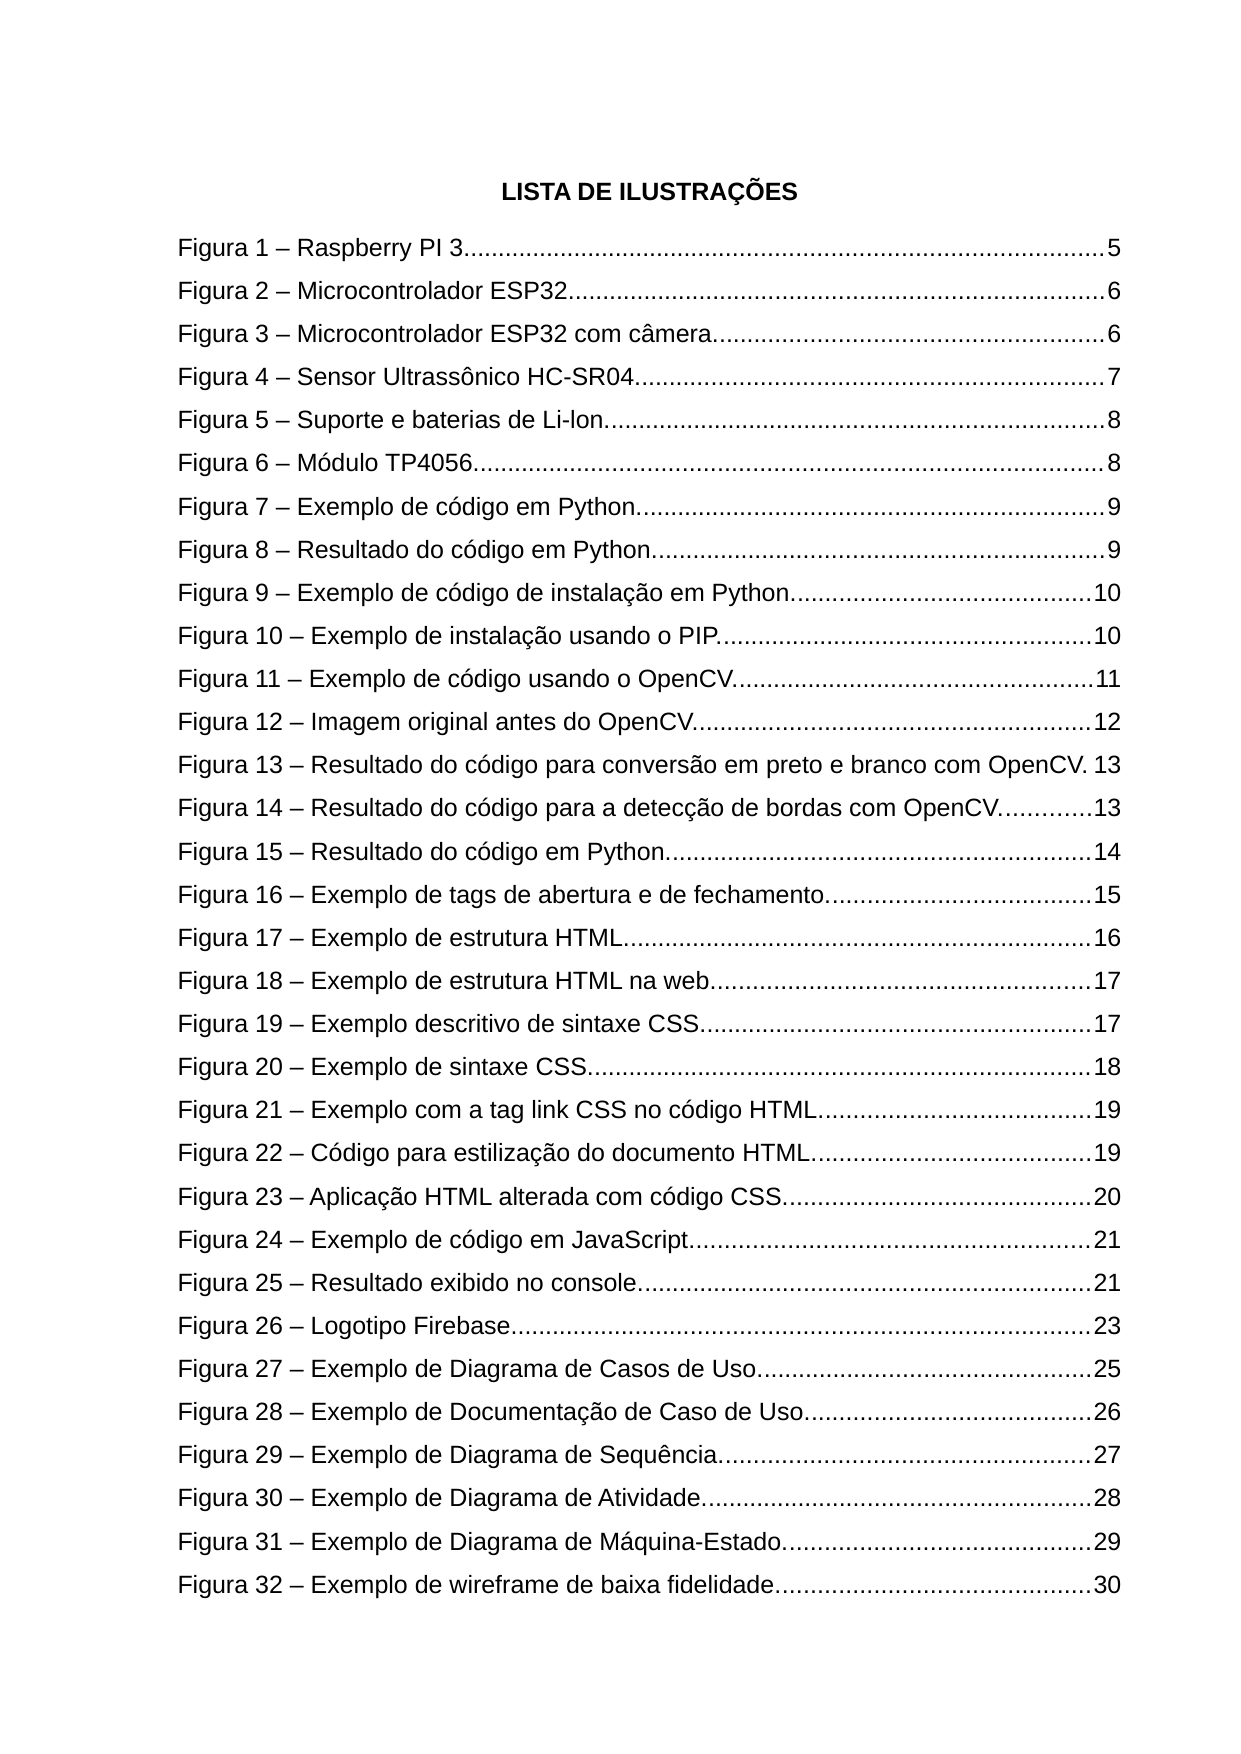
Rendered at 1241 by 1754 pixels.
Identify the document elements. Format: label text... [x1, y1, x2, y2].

text Figura 19 – Exemplo descritivo de sintaxe CSS. 17 [177, 1009, 1122, 1038]
text Figura 4 – Sensor Ultrassônico HC-SR04. 7 [177, 362, 1122, 391]
text Figura 26 – Logotipo Firebase. 23 [177, 1311, 1122, 1340]
text Figura 30 – Exemplo de Diagrama de Atividade. 28 [177, 1483, 1122, 1512]
text Figura 22 – Código para estilização do documento HTML. 19 [177, 1138, 1122, 1167]
text Figura 15 – Resultado do código em Python. 14 [177, 837, 1122, 865]
text Figura 20 – Exemplo de sintaxe CSS. 18 [177, 1052, 1122, 1081]
text Figura 9 – Exemplo de código de instalação em Python. 10 [177, 578, 1122, 607]
text Figura 3 – Microcontrolador ESP32 com câmera. 6 [177, 319, 1122, 348]
text Figura 6 – Módulo TP4056. 8 [177, 448, 1122, 477]
text Figura 13 – Resultado do código para conversão em preto e branco com OpenCV. 13 [177, 750, 1122, 779]
text Figura 10 – Exemplo de instalação usando o PIP. 10 [177, 621, 1122, 650]
text Figura 32 – Exemplo de wireframe de baixa fidelidade. 30 [177, 1570, 1122, 1598]
text Figura 31 – Exemplo de Diagrama de Máquina-Estado. 29 [177, 1527, 1122, 1555]
text Figura 27 – Exemplo de Diagrama de Casos de Uso. 25 [177, 1354, 1122, 1383]
text Figura 8 – Resultado do código em Python. 9 [177, 535, 1122, 563]
text LISTA DE ILUSTRAÇÕES [177, 177, 1122, 206]
text Figura 18 – Exemplo de estrutura HTML na web. 17 [177, 966, 1122, 995]
text Figura 21 – Exemplo com a tag link CSS no código HTML. 19 [177, 1095, 1122, 1124]
text Figura 1 – Raspberry PI 3. 5 [177, 233, 1122, 262]
text Figura 16 – Exemplo de tags de abertura e de fechamento. 15 [177, 880, 1122, 908]
text Figura 29 – Exemplo de Diagrama de Sequência. 27 [177, 1440, 1122, 1469]
text Figura 24 – Exemplo de código em JavaScript. 21 [177, 1225, 1122, 1253]
text Figura 12 – Imagem original antes do OpenCV. 12 [177, 707, 1122, 736]
text Figura 14 – Resultado do código para a detecção de bordas com OpenCV. 13 [177, 793, 1122, 822]
text Figura 11 – Exemplo de código usando o OpenCV. 11 [177, 664, 1122, 693]
text Figura 2 – Microcontrolador ESP32. 6 [177, 276, 1122, 305]
text Figura 28 – Exemplo de Documentação de Caso de Uso. 26 [177, 1397, 1122, 1426]
text Figura 17 – Exemplo de estrutura HTML. 16 [177, 923, 1122, 952]
text Figura 5 – Suporte e baterias de Li-lon. 8 [177, 405, 1122, 434]
text Figura 25 – Resultado exibido no console. 21 [177, 1268, 1122, 1297]
text Figura 23 – Aplicação HTML alterada com código CSS. 20 [177, 1182, 1122, 1210]
text Figura 7 – Exemplo de código em Python. 9 [177, 492, 1122, 520]
